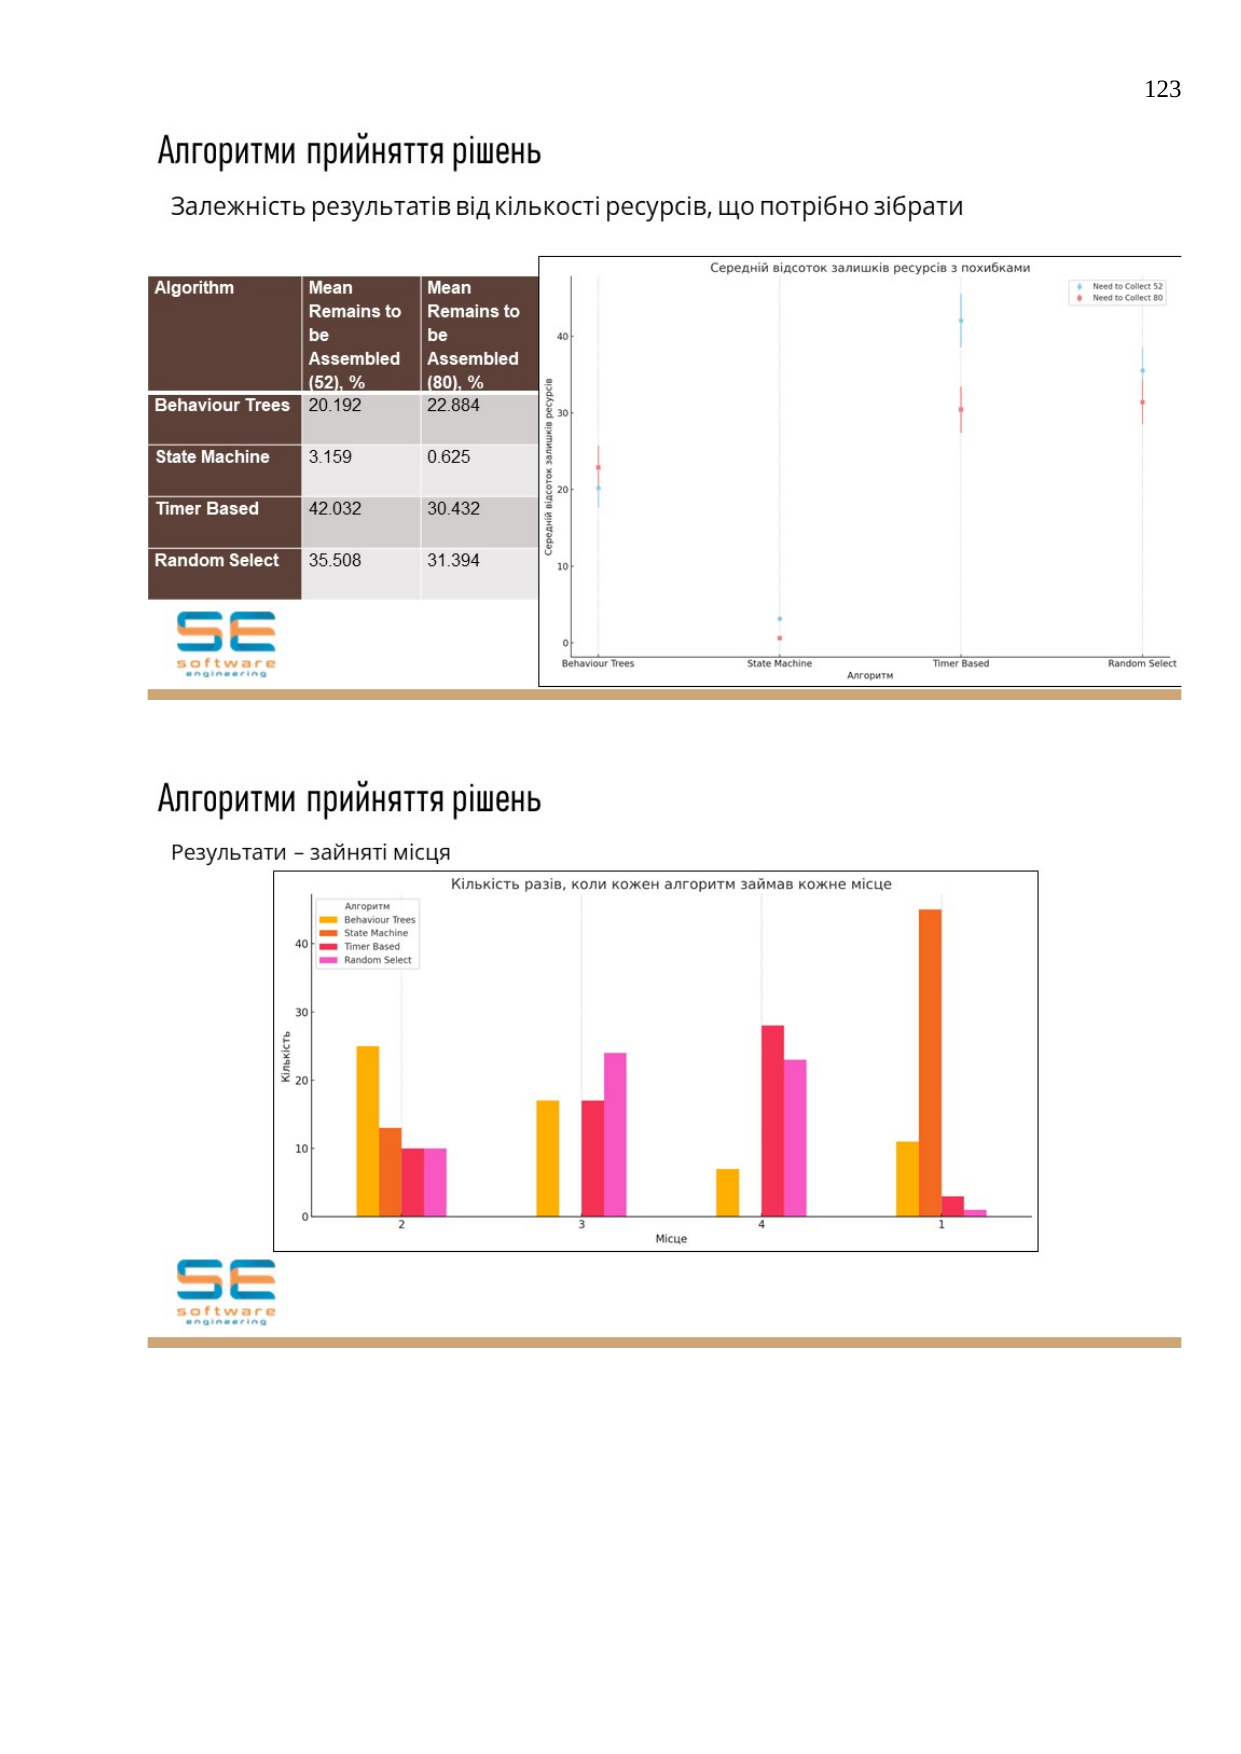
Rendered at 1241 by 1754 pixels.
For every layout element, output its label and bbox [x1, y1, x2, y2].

picture [147, 766, 1182, 1348]
picture [147, 118, 1182, 700]
